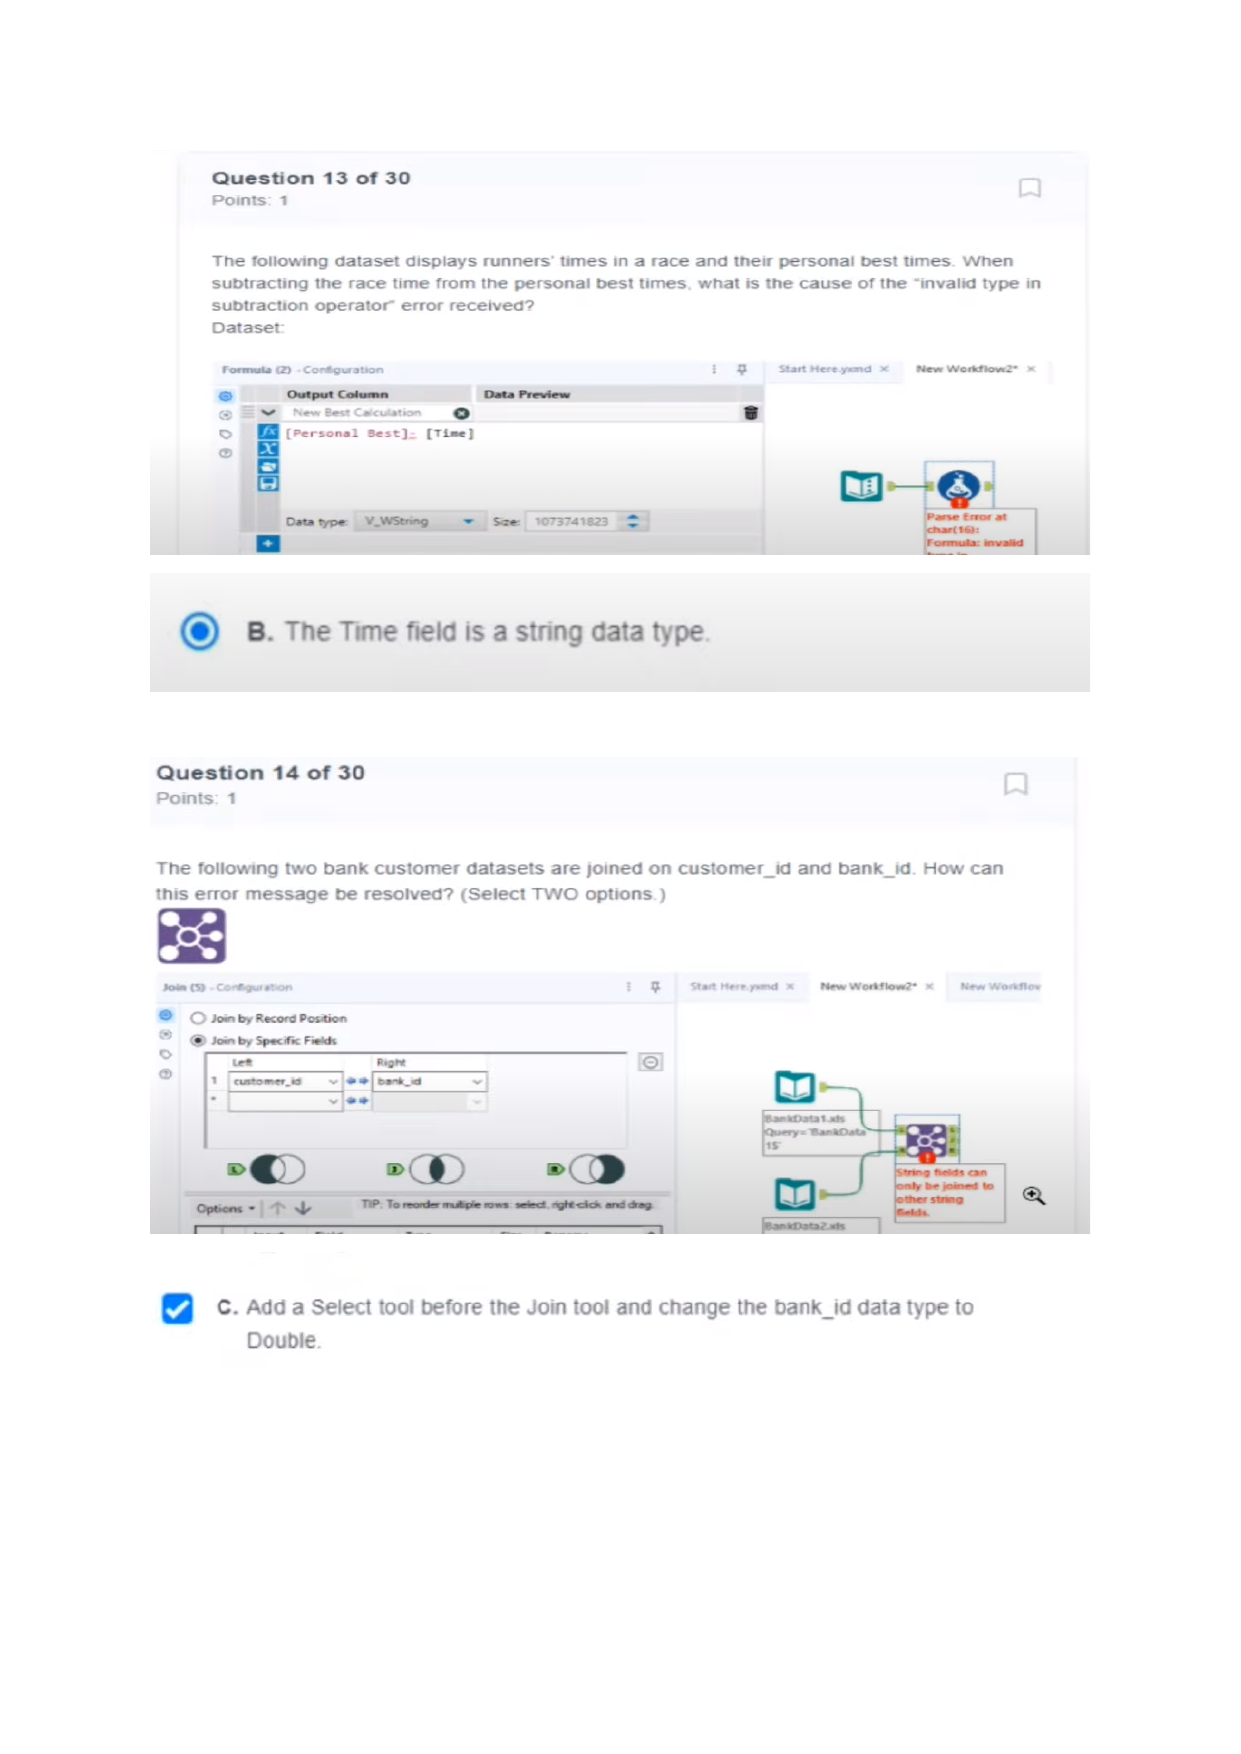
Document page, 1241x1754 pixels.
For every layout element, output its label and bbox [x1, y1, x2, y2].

picture [150, 150, 1091, 555]
picture [150, 1252, 1091, 1382]
picture [150, 757, 1091, 1234]
picture [150, 573, 1091, 692]
